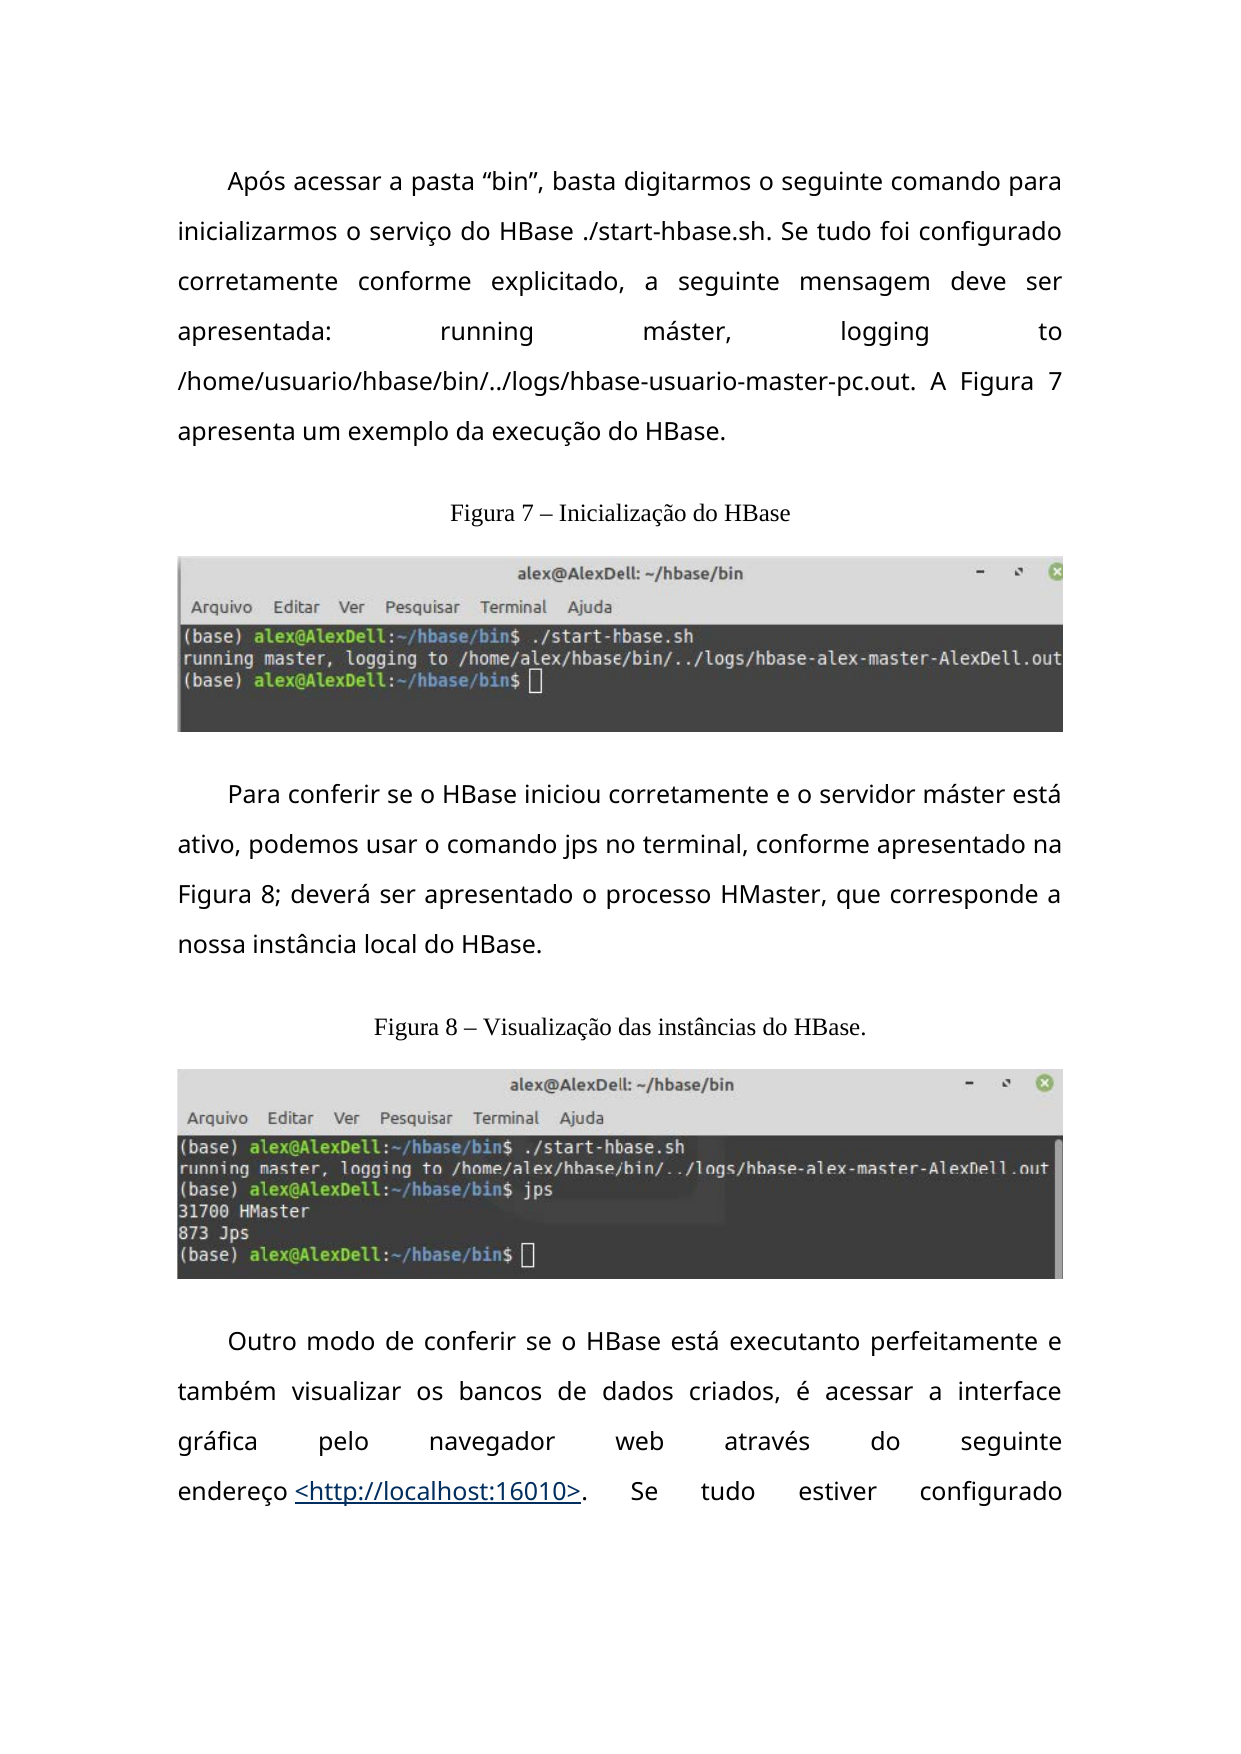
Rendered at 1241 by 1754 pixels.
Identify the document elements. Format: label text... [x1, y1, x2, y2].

text Após acessar a pasta “bin”, basta digitarmos o seguinte comando para inicializarmos o serviço do HBase ./start-hbase.sh. Se tudo foi configurado corretamente conforme explicitado, a seguinte mensagem deve ser apresentada: running máster, logging to /home/usuario/hbase/bin/../logs/hbase-usuario-master-pc.out. A Figura 7 apresenta um exemplo da execução do HBase. [177, 148, 1063, 448]
text Figura 8 – Visualização das instâncias do HBase. [177, 990, 1063, 1040]
text Para conferir se o HBase iniciou corretamente e o servidor máster está ativo, podemos usar o comando jps no terminal, conforme apresentado na Figura 8; deverá ser apresentado o processo HMaster, que corresponde a nossa instância local do HBase. [177, 761, 1063, 961]
picture [177, 1069, 1063, 1279]
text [177, 1307, 1063, 1507]
text Figura 7 – Inicialização do HBase [177, 477, 1063, 527]
picture [177, 556, 1063, 732]
